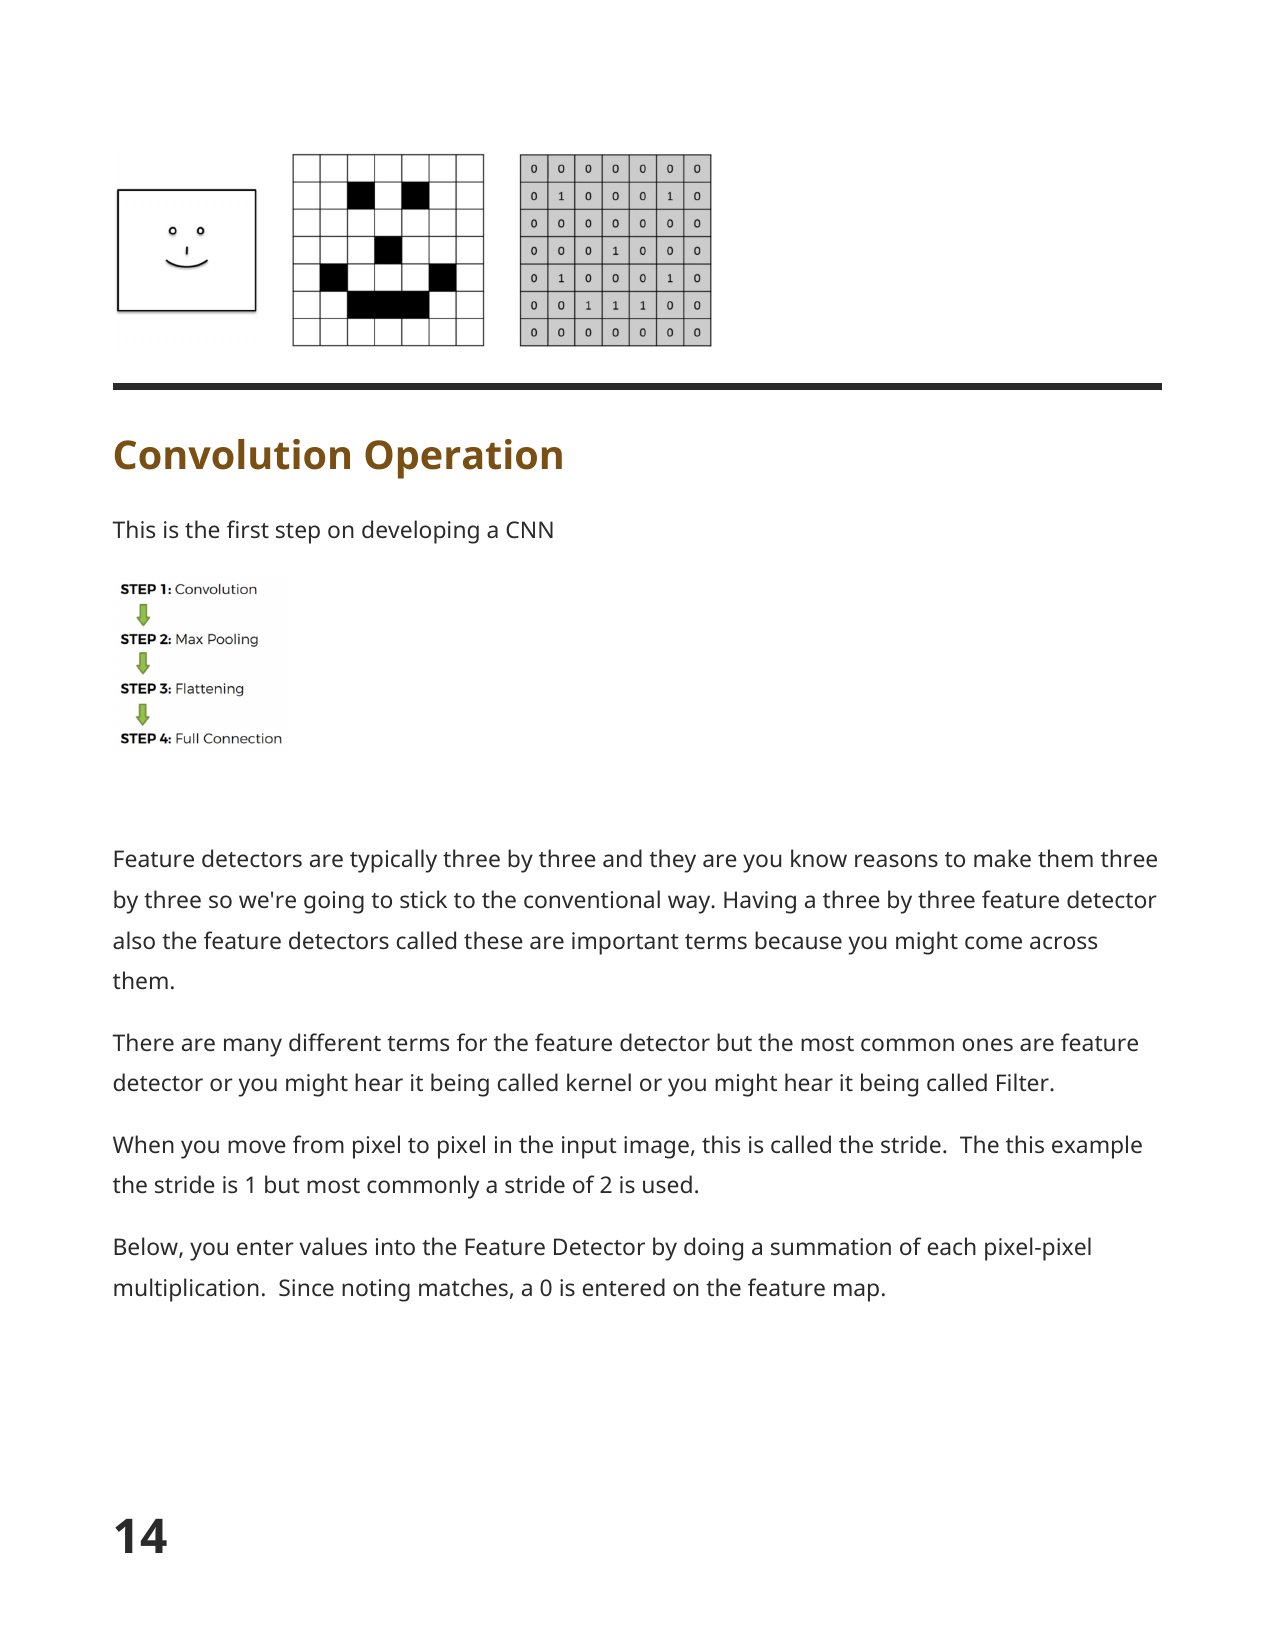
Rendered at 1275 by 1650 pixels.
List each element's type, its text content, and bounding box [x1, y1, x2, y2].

picture [112, 575, 288, 752]
text When you move from pixel to pixel in the input image, this is called the stride. The this example the stride is 1 but most commonly a stride of 2 is used. [112, 1129, 1162, 1201]
subtitle Convolution Operation [112, 384, 1162, 481]
text Feature detectors are typically three by three and they are you know reasons to make them three by three so we're going to stick to the conventional way. Having a three by three feature detector also the feature detectors called these are important terms because you might come across them. [112, 843, 1162, 996]
picture [112, 150, 716, 353]
text This is the first step on developing a CNN [112, 514, 1162, 546]
text There are many different terms for the feature detector but the most common ones are feature detector or you might hear it being called kernel or you might hear it being called Filter. [112, 1027, 1162, 1098]
text Below, you enter values into the Feature Detector by doing a summation of each pixel-pixel multiplication. Since noting matches, a 0 is entered on the feature map. [112, 1231, 1162, 1303]
